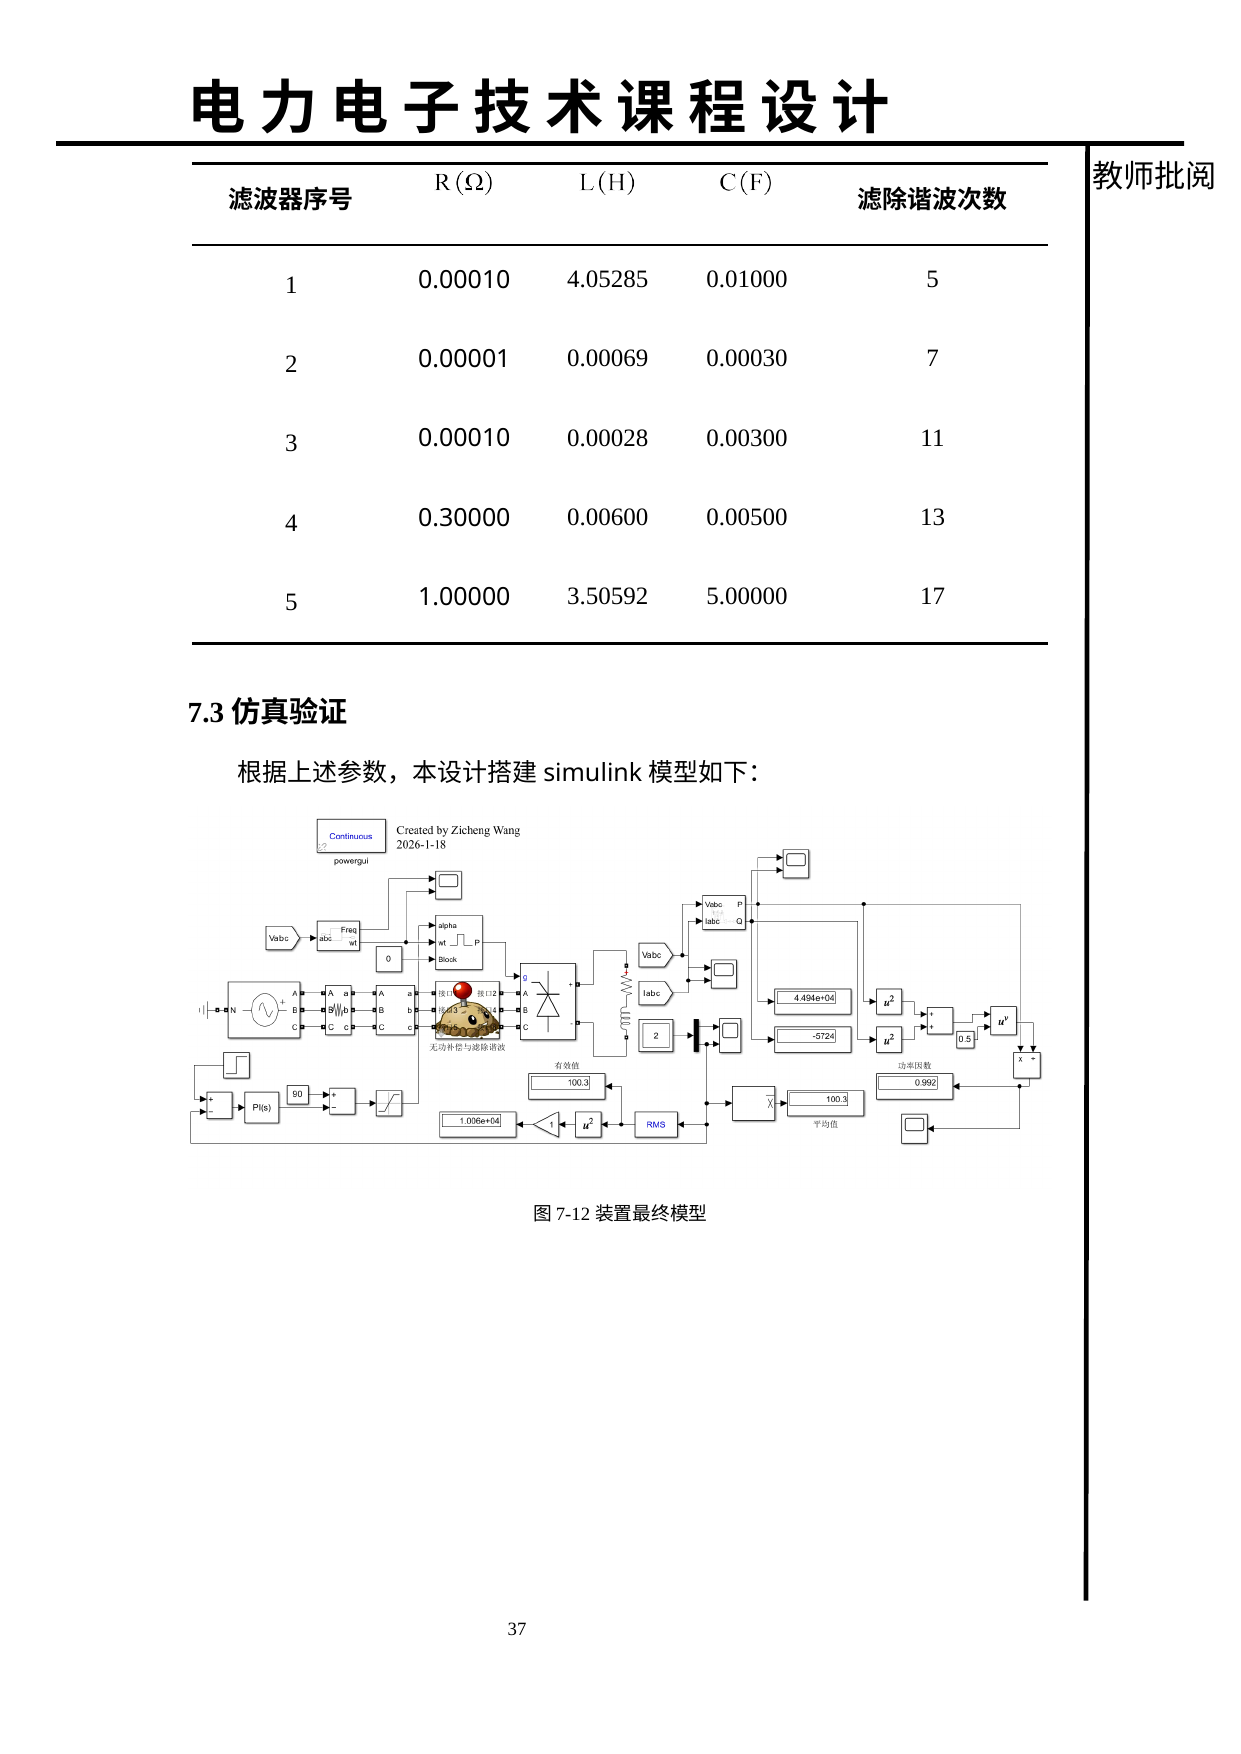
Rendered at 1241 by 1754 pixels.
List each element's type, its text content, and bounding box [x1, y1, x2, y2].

table_cell 0.00010 [391, 405, 538, 484]
table_cell 0.00300 [677, 405, 816, 484]
table_cell 11 [816, 405, 1048, 484]
table_cell 0.30000 [391, 484, 538, 563]
table_cell 0.00028 [538, 405, 677, 484]
text 根据上述参数，本设计搭建 simulink 模型如下： [187, 752, 1053, 788]
table_cell 0.00010 [391, 246, 538, 325]
table_cell 7 [816, 325, 1048, 404]
table_cell 0.00030 [677, 325, 816, 404]
table_cell 0.00069 [538, 325, 677, 404]
text 图7-12 装置最终模型 [187, 1196, 1053, 1229]
table_cell 3.50592 [538, 563, 677, 642]
table_cell 5 [192, 563, 391, 642]
picture [187, 806, 1053, 1189]
table_cell 0.00500 [677, 484, 816, 563]
table_cell 1 [192, 246, 391, 325]
table_header 滤除谐波次数 [816, 165, 1048, 244]
table_cell 0.01000 [677, 246, 816, 325]
table_cell 5.00000 [677, 563, 816, 642]
text 7.3 仿真验证 [187, 688, 1053, 731]
table_header [677, 165, 816, 244]
table_cell 3 [192, 405, 391, 484]
table_header [391, 165, 538, 244]
table_cell 2 [192, 325, 391, 404]
table_cell 4.05285 [538, 246, 677, 325]
table_cell 0.00001 [391, 325, 538, 404]
table_cell 17 [816, 563, 1048, 642]
table_header 滤波器序号 [192, 165, 391, 244]
table_cell 4 [192, 484, 391, 563]
table_header [538, 165, 677, 244]
table_cell 5 [816, 246, 1048, 325]
table_cell 0.00600 [538, 484, 677, 563]
table_cell 1.00000 [391, 563, 538, 642]
table_cell 13 [816, 484, 1048, 563]
